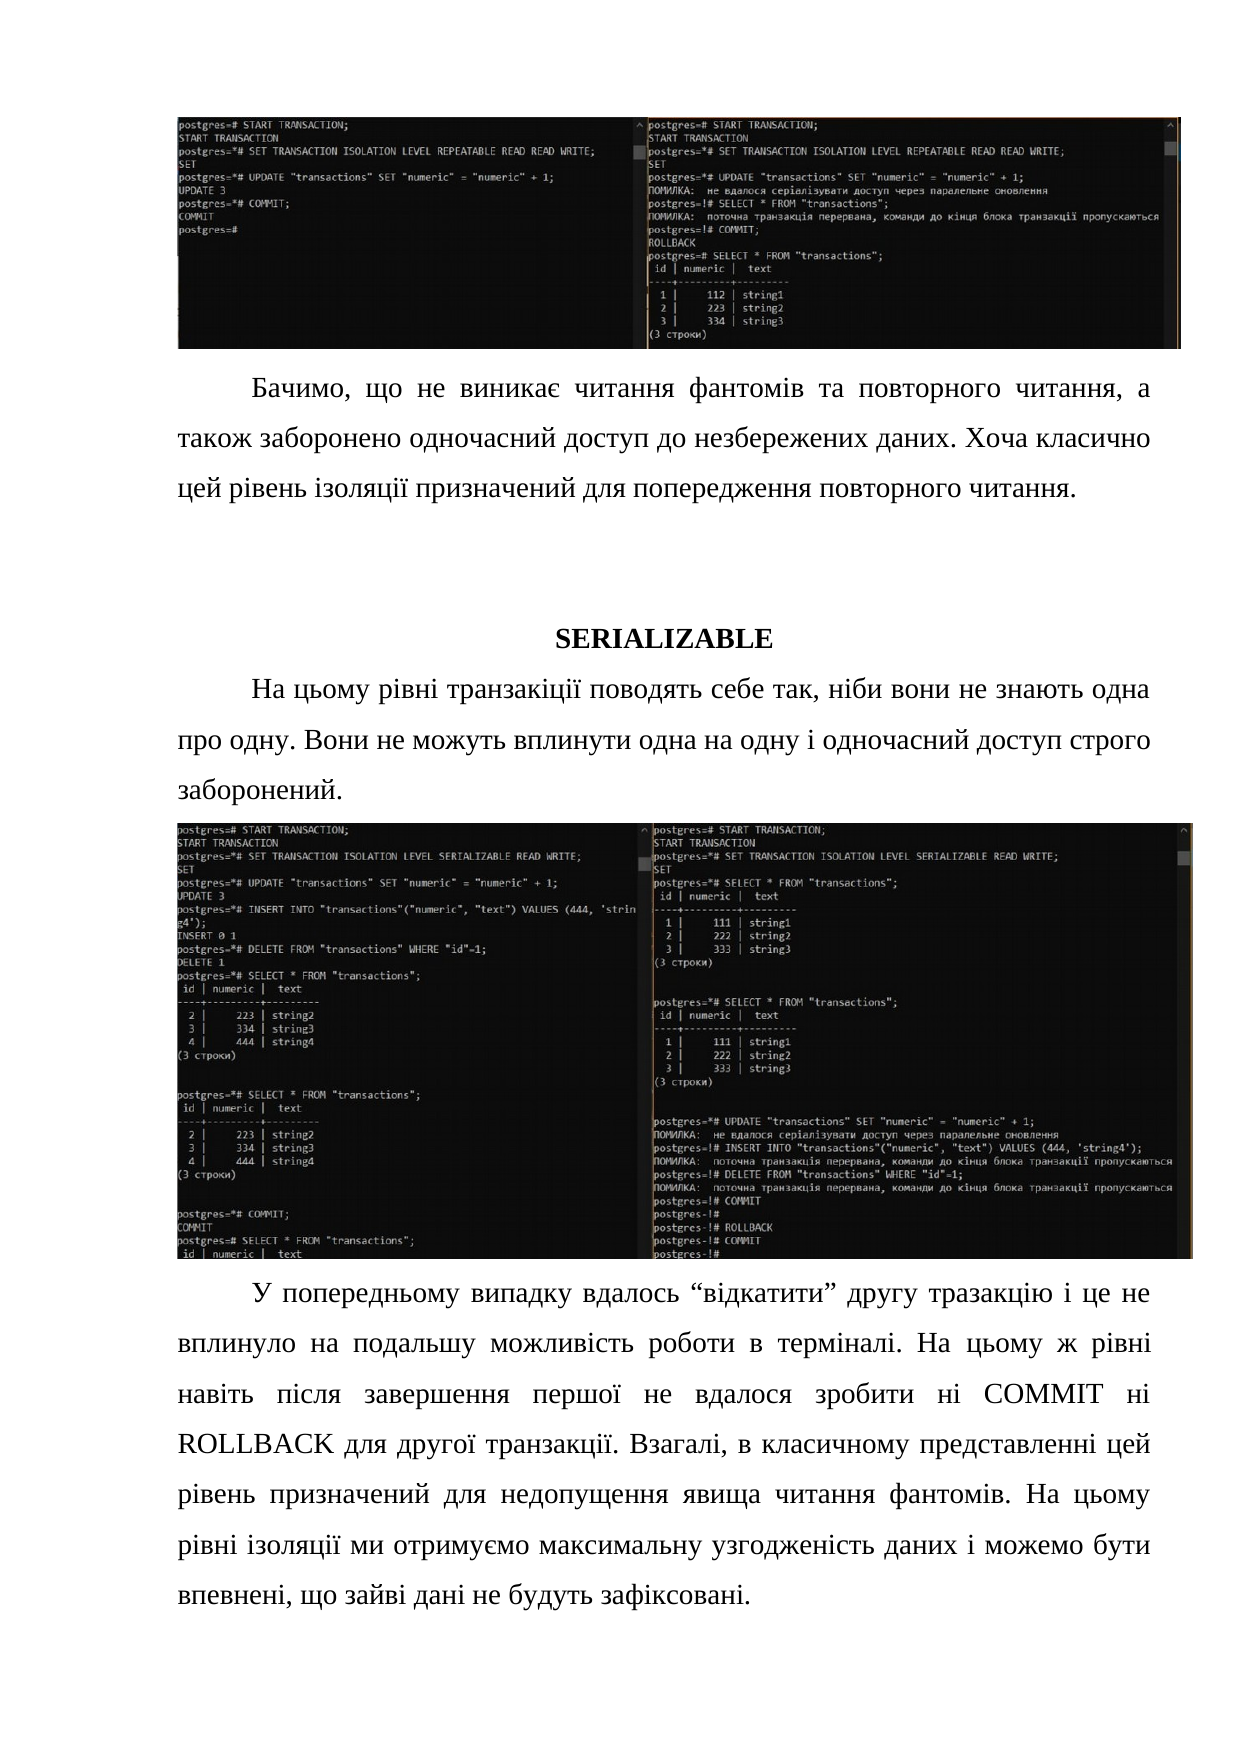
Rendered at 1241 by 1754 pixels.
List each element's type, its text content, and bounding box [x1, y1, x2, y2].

picture [177, 117, 1181, 349]
text Бачимо, що не виникає читання фантомів та повторного читання, а також заборонено одночасний доступ до незбережених даних. Хоча класично цей рівень ізоляції призначений для попередження повторного читання. [177, 370, 1152, 504]
text SERIALIZABLE [177, 621, 1152, 655]
text У попередньому випадку вдалось “відкатити” другу тразакцію і це не вплинуло на подальшу можливість роботи в терміналі. На цьому ж рівні навіть після завершення першої не вдалося зробити ні COMMIT ні ROLLBACK для другої транзакції. Взагалі, в класичному представленні цей рівень призначений для недопущення явища читання фантомів. На цьому рівні ізоляції ми отримуємо максимальну узгодженість даних і можемо бути впевнені, що зайві дані не будуть зафіксовані. [177, 1275, 1152, 1611]
text На цьому рівні транзакіції поводять себе так, ніби вони не знають одна про одну. Вони не можуть вплинути одна на одну і одночасний доступ строго заборонений. [177, 672, 1152, 806]
picture [177, 823, 1193, 1259]
